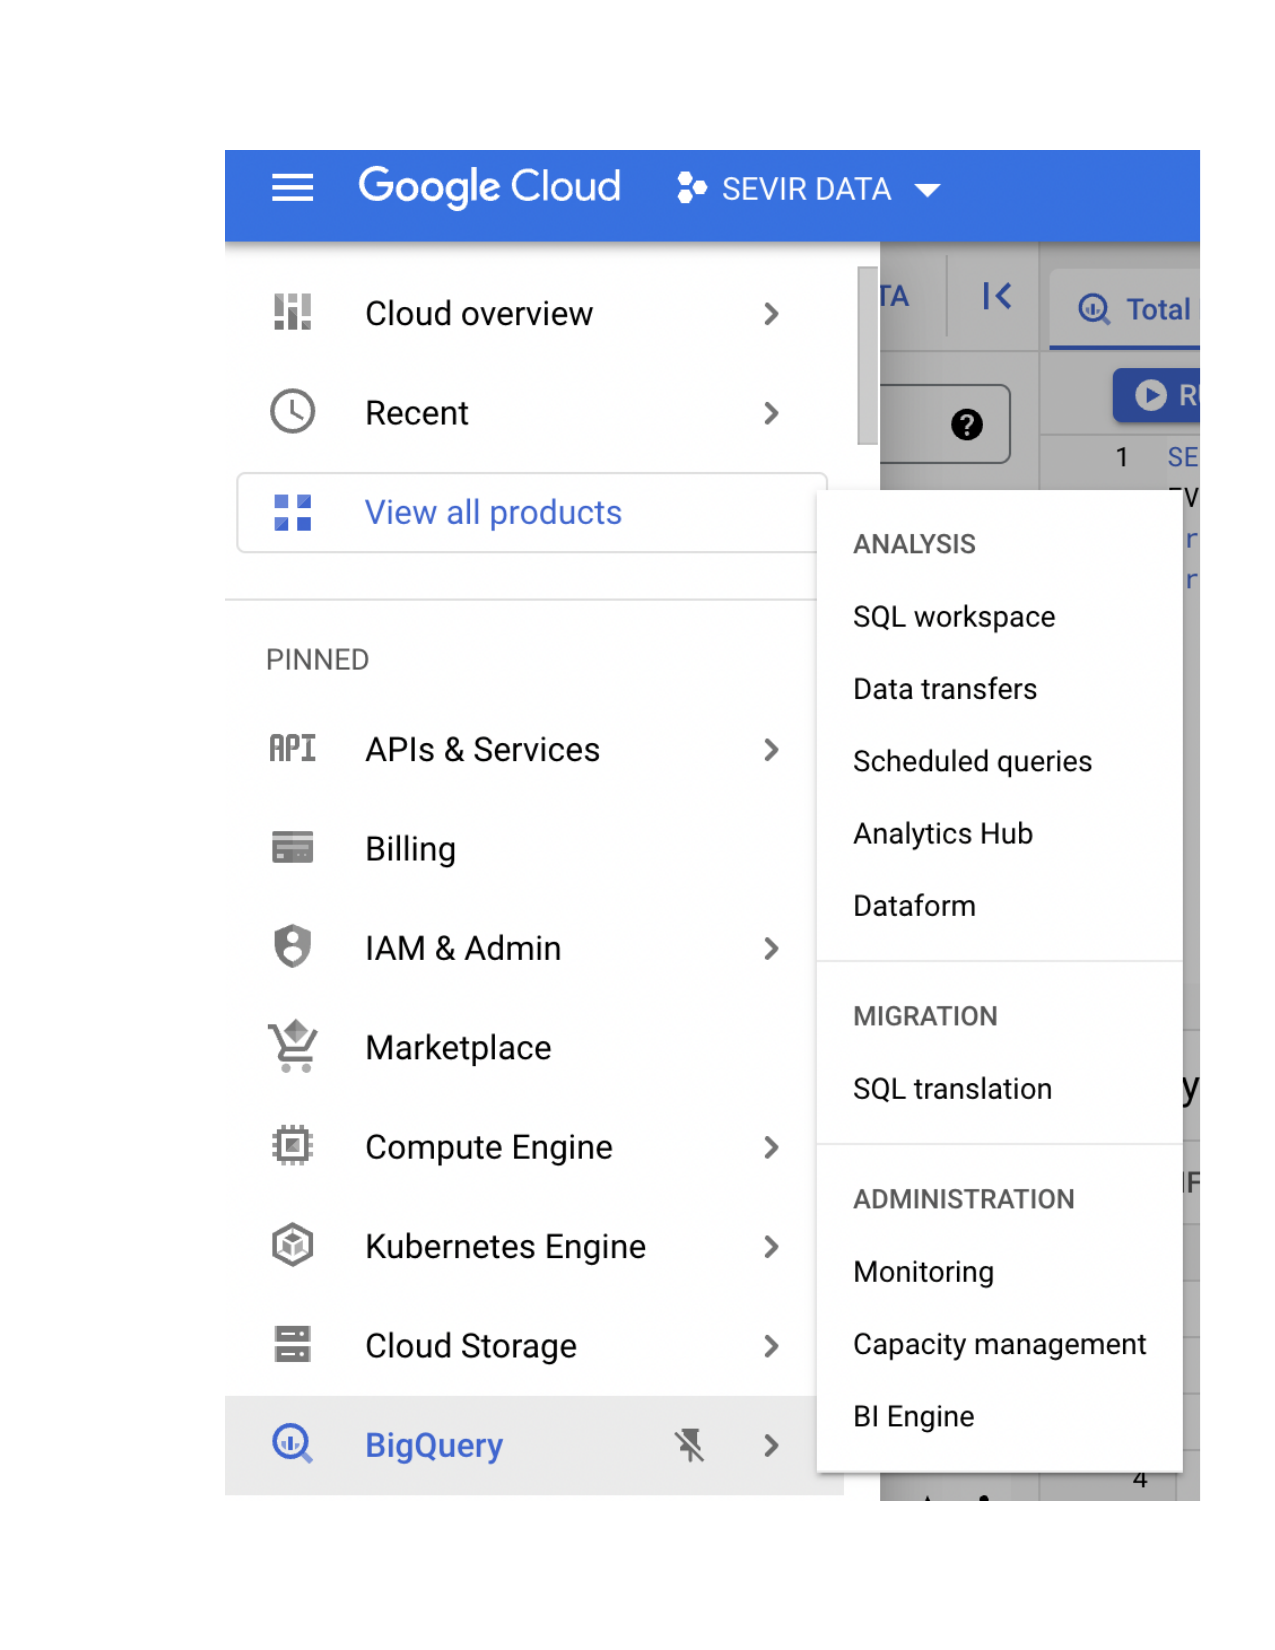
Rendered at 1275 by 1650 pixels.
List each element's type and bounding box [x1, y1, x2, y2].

picture [225, 150, 1200, 1501]
